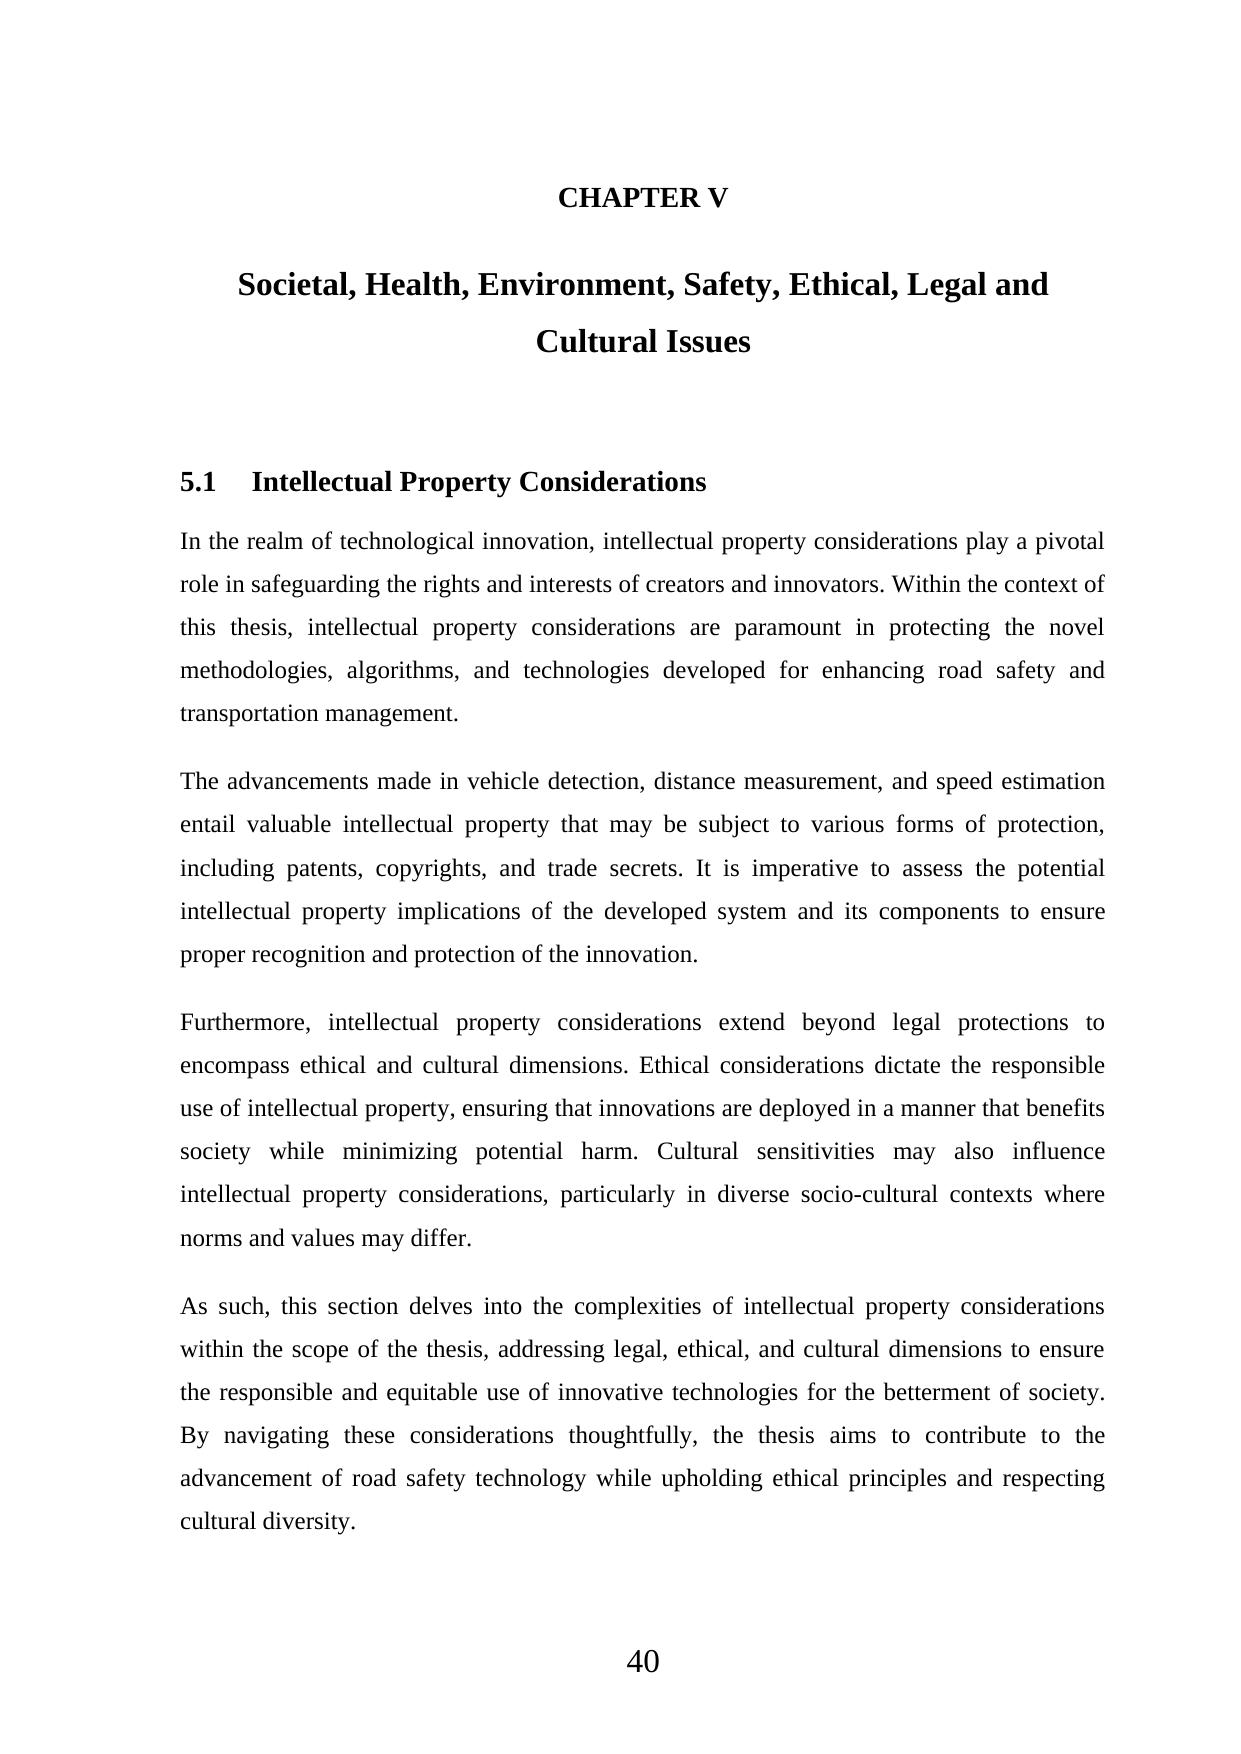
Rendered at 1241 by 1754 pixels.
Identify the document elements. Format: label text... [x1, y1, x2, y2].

text CHAPTER V [180, 181, 1106, 214]
text Furthermore, intellectual property considerations extend beyond legal protections to encompass ethical and cultural dimensions. Ethical considerations dictate the responsible use of intellectual property, ensuring that innovations are deployed in a manner that benefits society while minimizing potential harm. Cultural sensitivities may also influence intellectual property considerations, particularly in diverse socio-cultural contexts where norms and values may differ. [180, 1007, 1106, 1251]
text The advancements made in vehicle detection, distance measurement, and speed estimation entail valuable intellectual property that may be subject to various forms of protection, including patents, copyrights, and trade secrets. It is imperative to assess the potential intellectual property implications of the developed system and its components to ensure proper recognition and protection of the innovation. [180, 766, 1106, 968]
subtitle 5.1 Intellectual Property Considerations [180, 464, 1106, 498]
text Societal, Health, Environment, Safety, Ethical, Legal and Cultural Issues [180, 264, 1106, 359]
text In the realm of technological innovation, intellectual property considerations play a pivotal role in safeguarding the rights and interests of creators and innovators. Within the context of this thesis, intellectual property considerations are paramount in protecting the novel methodologies, algorithms, and technologies developed for enhancing road safety and transportation management. [180, 526, 1106, 727]
text As such, this section delves into the complexities of intellectual property considerations within the scope of the thesis, addressing legal, ethical, and cultural dimensions to ensure the responsible and equitable use of innovative technologies for the betterment of society. By navigating these considerations thoughtfully, the thesis aims to contribute to the advancement of road safety technology while upholding ethical principles and respecting cultural diversity. [180, 1291, 1106, 1535]
